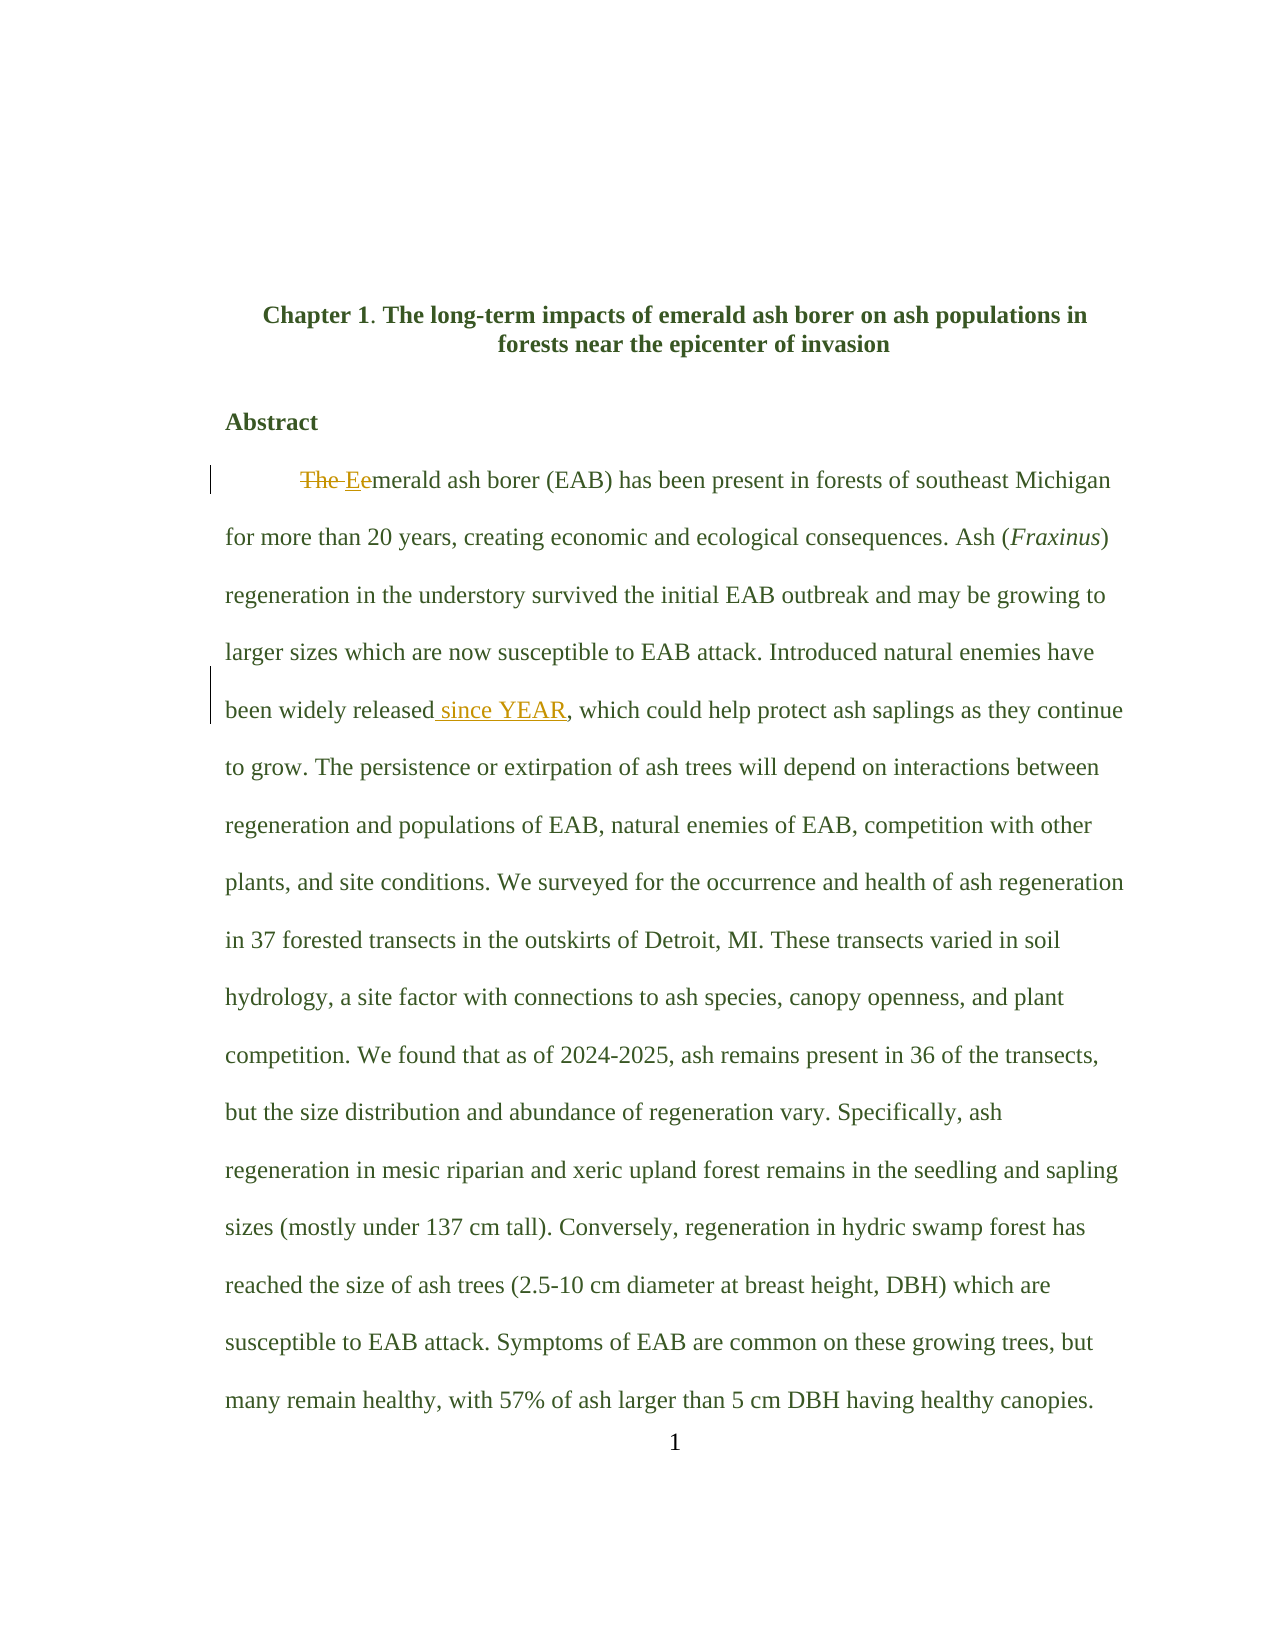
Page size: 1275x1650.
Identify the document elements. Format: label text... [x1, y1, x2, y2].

text Abstract [225, 407, 1125, 436]
list . The long-term impacts of emerald ash borer on ash populations in forests near the epicenter of invasion [225, 300, 1125, 357]
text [225, 465, 1125, 1414]
